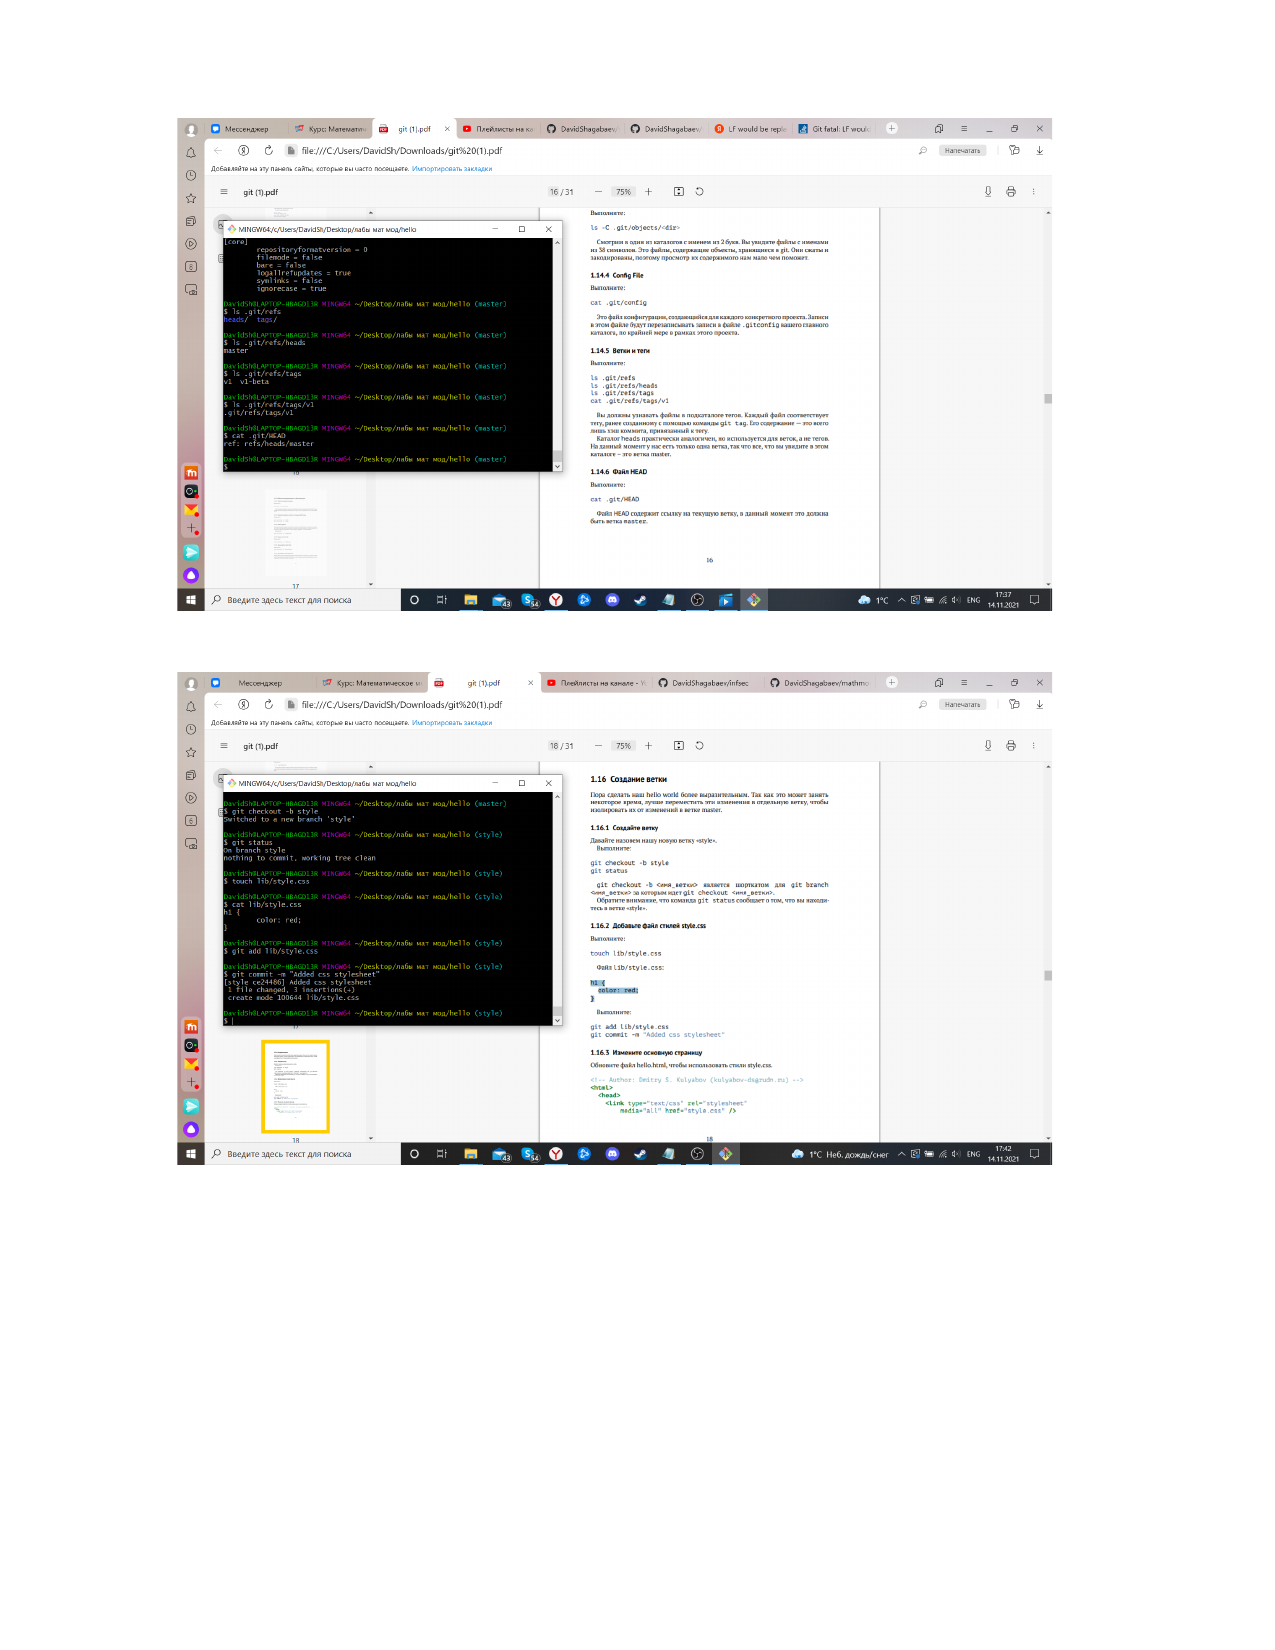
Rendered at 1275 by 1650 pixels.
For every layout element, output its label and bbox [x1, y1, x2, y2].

picture [177, 118, 1053, 611]
picture [177, 672, 1053, 1165]
